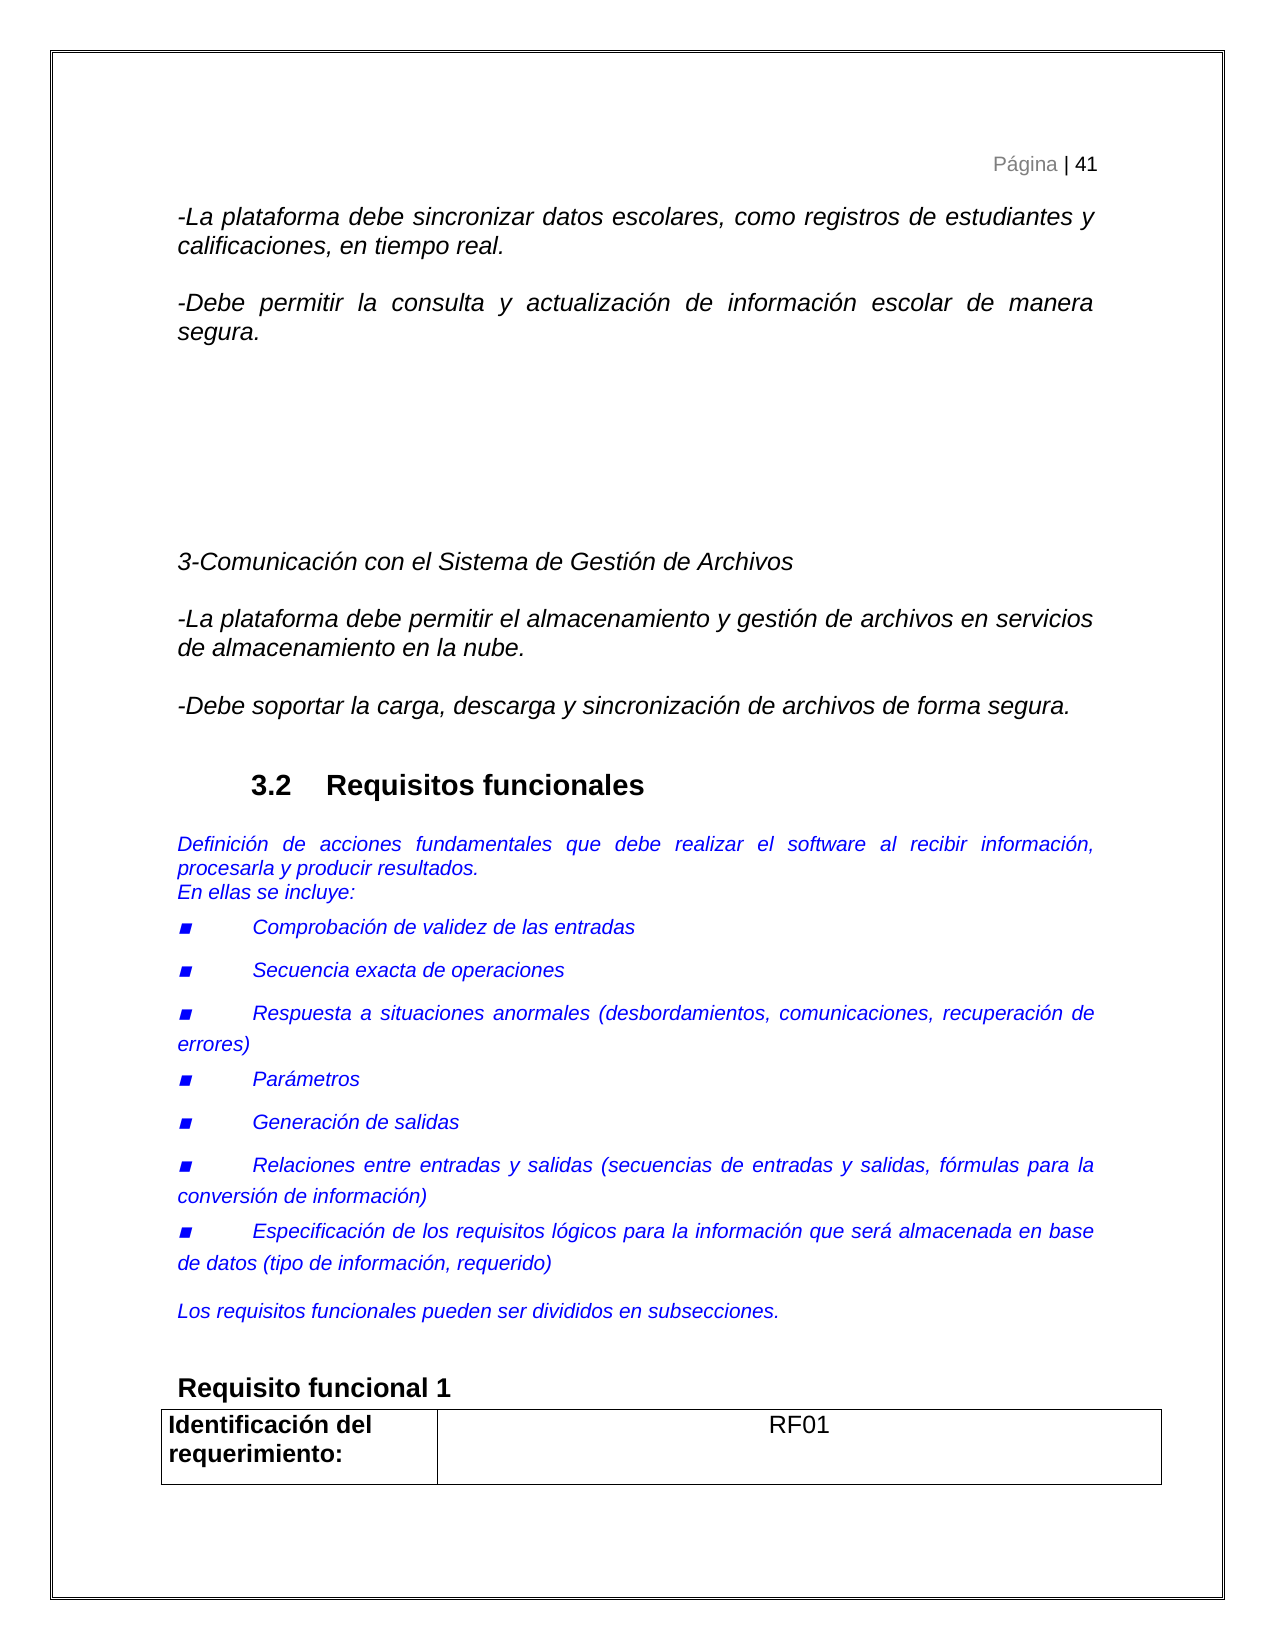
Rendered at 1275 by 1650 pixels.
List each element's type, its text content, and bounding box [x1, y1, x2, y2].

table_header Identificación del requerimiento: [162, 1410, 437, 1484]
list Especificación de los requisitos lógicos para la información que será almacenada en base de datos (tipo de información, requerido) [177, 1208, 1098, 1275]
text -Debe permitir la consulta y actualización de información escolar de manera segura. [177, 288, 1098, 346]
list Secuencia exacta de operaciones [177, 947, 1098, 989]
text -La plataforma debe permitir el almacenamiento y gestión de archivos en servicios de almacenamiento en la nube. [177, 604, 1098, 662]
table_header RF01 [438, 1410, 1161, 1484]
list Comprobación de validez de las entradas [177, 904, 1098, 947]
text En ellas se incluye: [177, 880, 1098, 904]
text Definición de acciones fundamentales que debe realizar el software al recibir información, procesarla y producir resultados. [177, 832, 1098, 880]
list Parámetros [177, 1056, 1098, 1099]
list Respuesta a situaciones anormales (desbordamientos, comunicaciones, recuperación de errores) [177, 989, 1098, 1056]
text -La plataforma debe sincronizar datos escolares, como registros de estudiantes y calificaciones, en tiempo real. [177, 202, 1098, 259]
list Generación de salidas [177, 1099, 1098, 1141]
text Los requisitos funcionales pueden ser divididos en subsecciones. [177, 1299, 1098, 1323]
text Requisito funcional 1 [177, 1372, 1098, 1403]
text -Debe soportar la carga, descarga y sincronización de archivos de forma segura. [177, 691, 1098, 719]
text 3-Comunicación con el Sistema de Gestión de Archivos [177, 547, 1098, 576]
list Relaciones entre entradas y salidas (secuencias de entradas y salidas, fórmulas para la conversión de información) [177, 1141, 1098, 1208]
list Requisitos funcionales [251, 768, 1098, 802]
